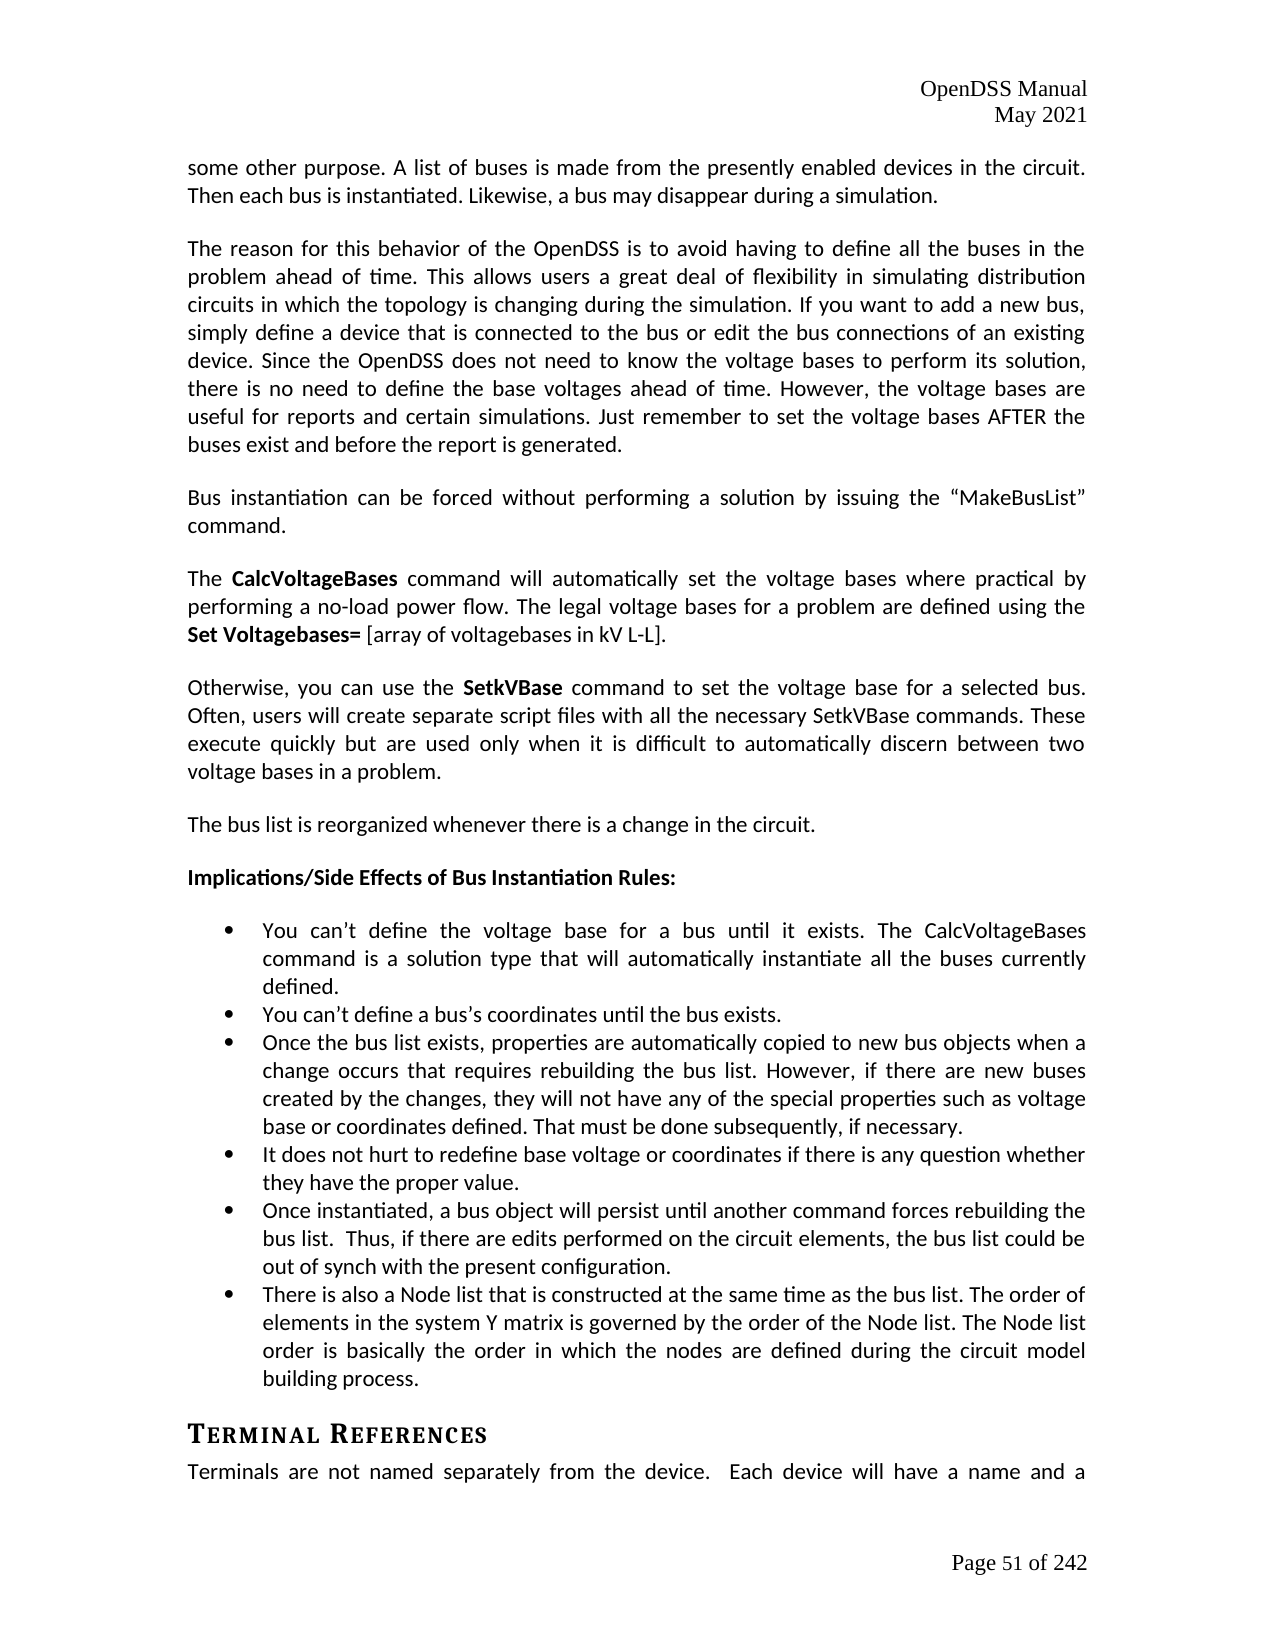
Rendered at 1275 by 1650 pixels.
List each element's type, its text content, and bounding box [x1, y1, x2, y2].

text It does not hurt to redefine base voltage or coordinates if there is any question whether they have the proper value. [225, 1140, 1087, 1196]
text Once instantiated, a bus object will persist until another command forces rebuilding the bus list. Thus, if there are edits performed on the circuit elements, the bus list could be out of synch with the present configuration. [225, 1196, 1087, 1280]
text Once the bus list exists, properties are automatically copied to new bus objects when a change occurs that requires rebuilding the bus list. However, if there are new buses created by the changes, they will not have any of the special properties such as voltage base or coordinates defined. That must be done subsequently, if necessary. [225, 1028, 1087, 1140]
text You can’t define a bus’s coordinates until the bus exists. [225, 1000, 1087, 1028]
subtitle Terminal References [187, 1417, 1087, 1451]
text Otherwise, you can use the SetkVBase command to set the voltage base for a selected bus. Often, users will create separate script files with all the necessary SetkVBase commands. These execute quickly but are used only when it is difficult to automatically discern between two voltage bases in a problem. [187, 673, 1087, 785]
text The reason for this behavior of the OpenDSS is to avoid having to define all the buses in the problem ahead of time. This allows users a great deal of flexibility in simulating distribution circuits in which the topology is changing during the simulation. If you want to add a new bus, simply define a device that is connected to the bus or edit the bus connections of an existing device. Since the OpenDSS does not need to know the voltage bases to perform its solution, there is no need to define the base voltages ahead of time. However, the voltage bases are useful for reports and certain simulations. Just remember to set the voltage bases AFTER the buses exist and before the report is generated. [187, 234, 1087, 458]
text The bus list is reorganized whenever there is a change in the circuit. [187, 810, 1087, 838]
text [187, 153, 1087, 209]
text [187, 1457, 1087, 1485]
text There is also a Node list that is constructed at the same time as the bus list. The order of elements in the system Y matrix is governed by the order of the Node list. The Node list order is basically the order in which the nodes are defined during the circuit model building process. [225, 1280, 1087, 1392]
text Bus instantiation can be forced without performing a solution by issuing the “MakeBusList” command. [187, 483, 1087, 539]
text You can’t define the voltage base for a bus until it exists. The CalcVoltageBases command is a solution type that will automatically instantiate all the buses currently defined. [225, 916, 1087, 1000]
text The CalcVoltageBases command will automatically set the voltage bases where practical by performing a no-load power flow. The legal voltage bases for a problem are defined using the Set Voltagebases= [array of voltagebases in kV L-L]. [187, 564, 1087, 648]
text Implications/Side Effects of Bus Instantiation Rules: [187, 863, 1087, 891]
